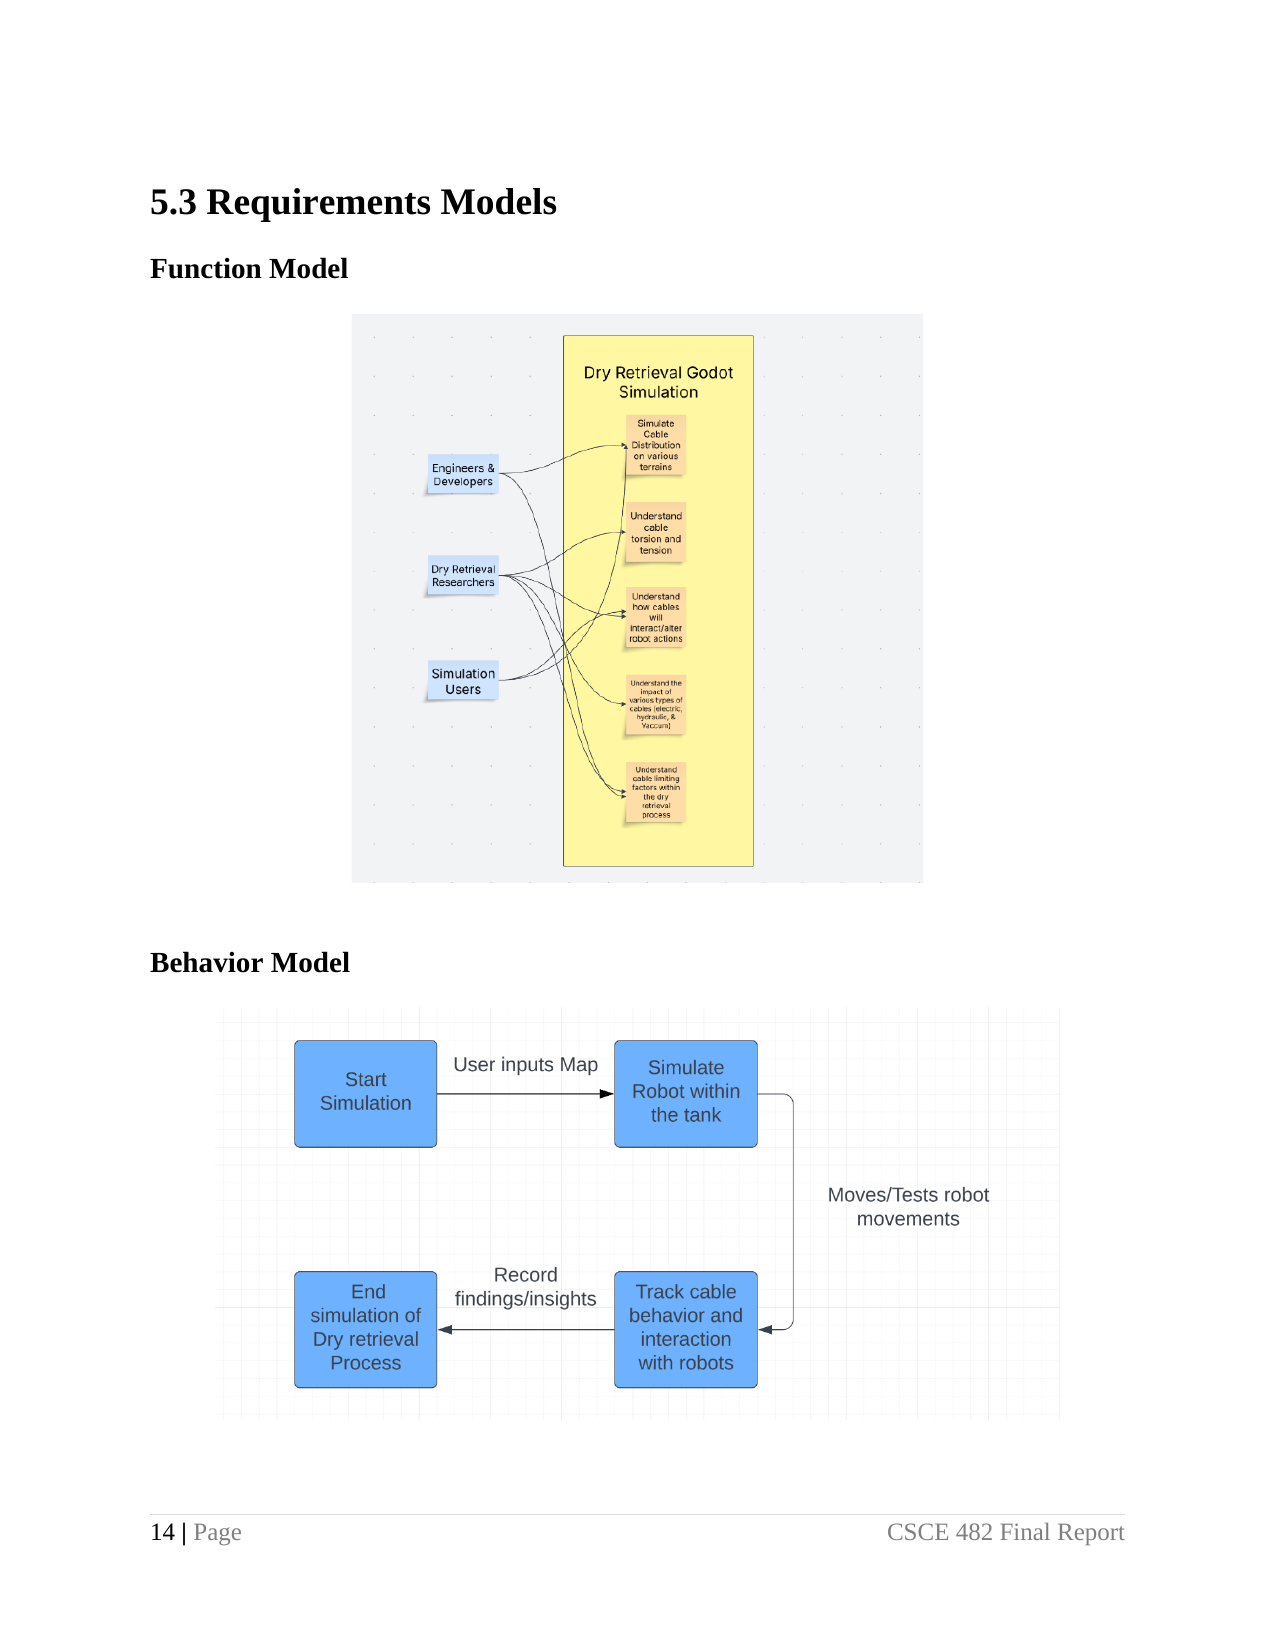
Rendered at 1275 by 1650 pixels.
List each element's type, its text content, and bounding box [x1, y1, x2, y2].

subtitle Function Model [150, 251, 1125, 285]
subtitle 5.3 Requirements Models [150, 179, 1125, 222]
subtitle Behavior Model [150, 945, 1125, 979]
picture [351, 314, 924, 883]
picture [215, 1007, 1060, 1420]
